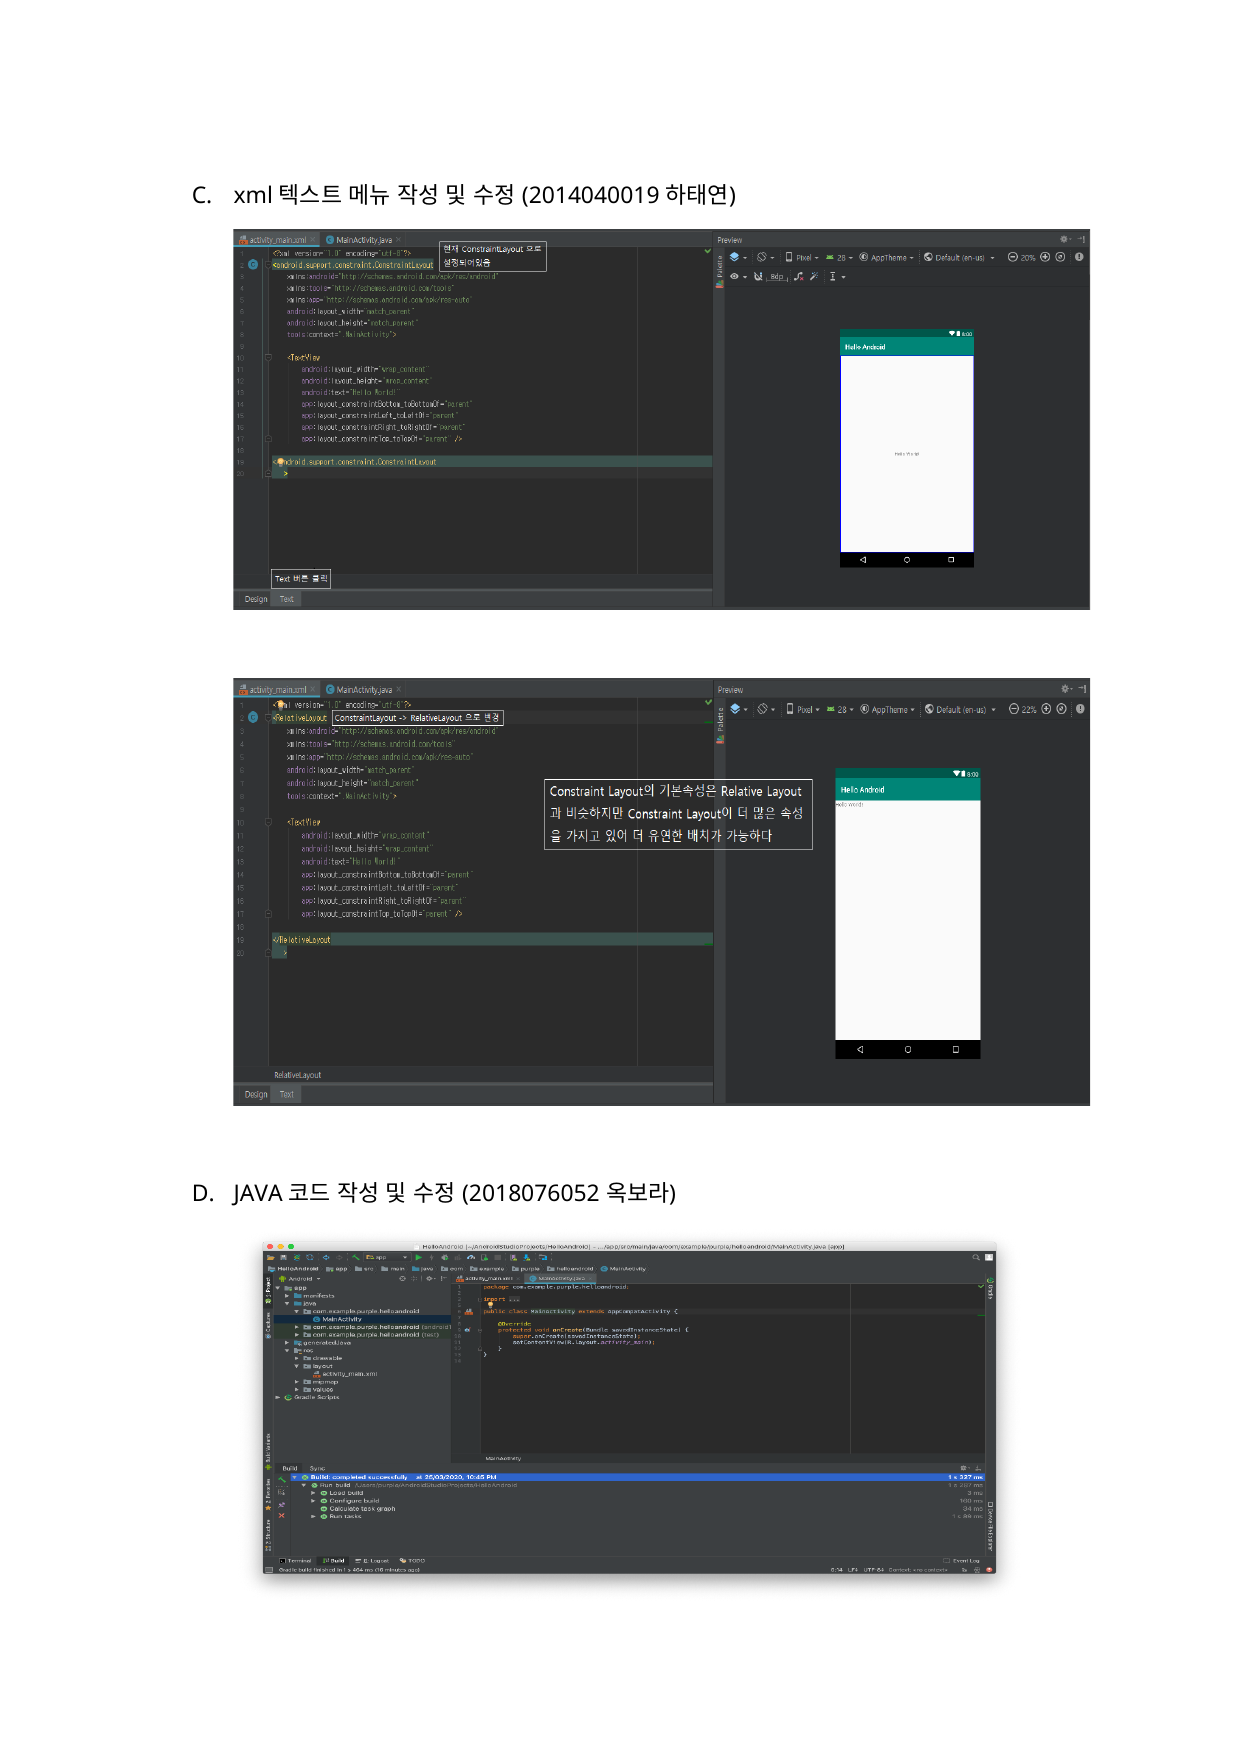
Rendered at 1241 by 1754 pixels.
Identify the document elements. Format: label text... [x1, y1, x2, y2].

picture [233, 229, 1091, 610]
picture [233, 678, 1091, 1106]
picture [233, 1227, 1025, 1604]
list xml 텍스트 메뉴 작성 및 수정 (2014040019 하태연) [192, 177, 1090, 211]
list JAVA 코드 작성 및 수정 (2018076052 옥보라) [192, 1174, 1090, 1208]
